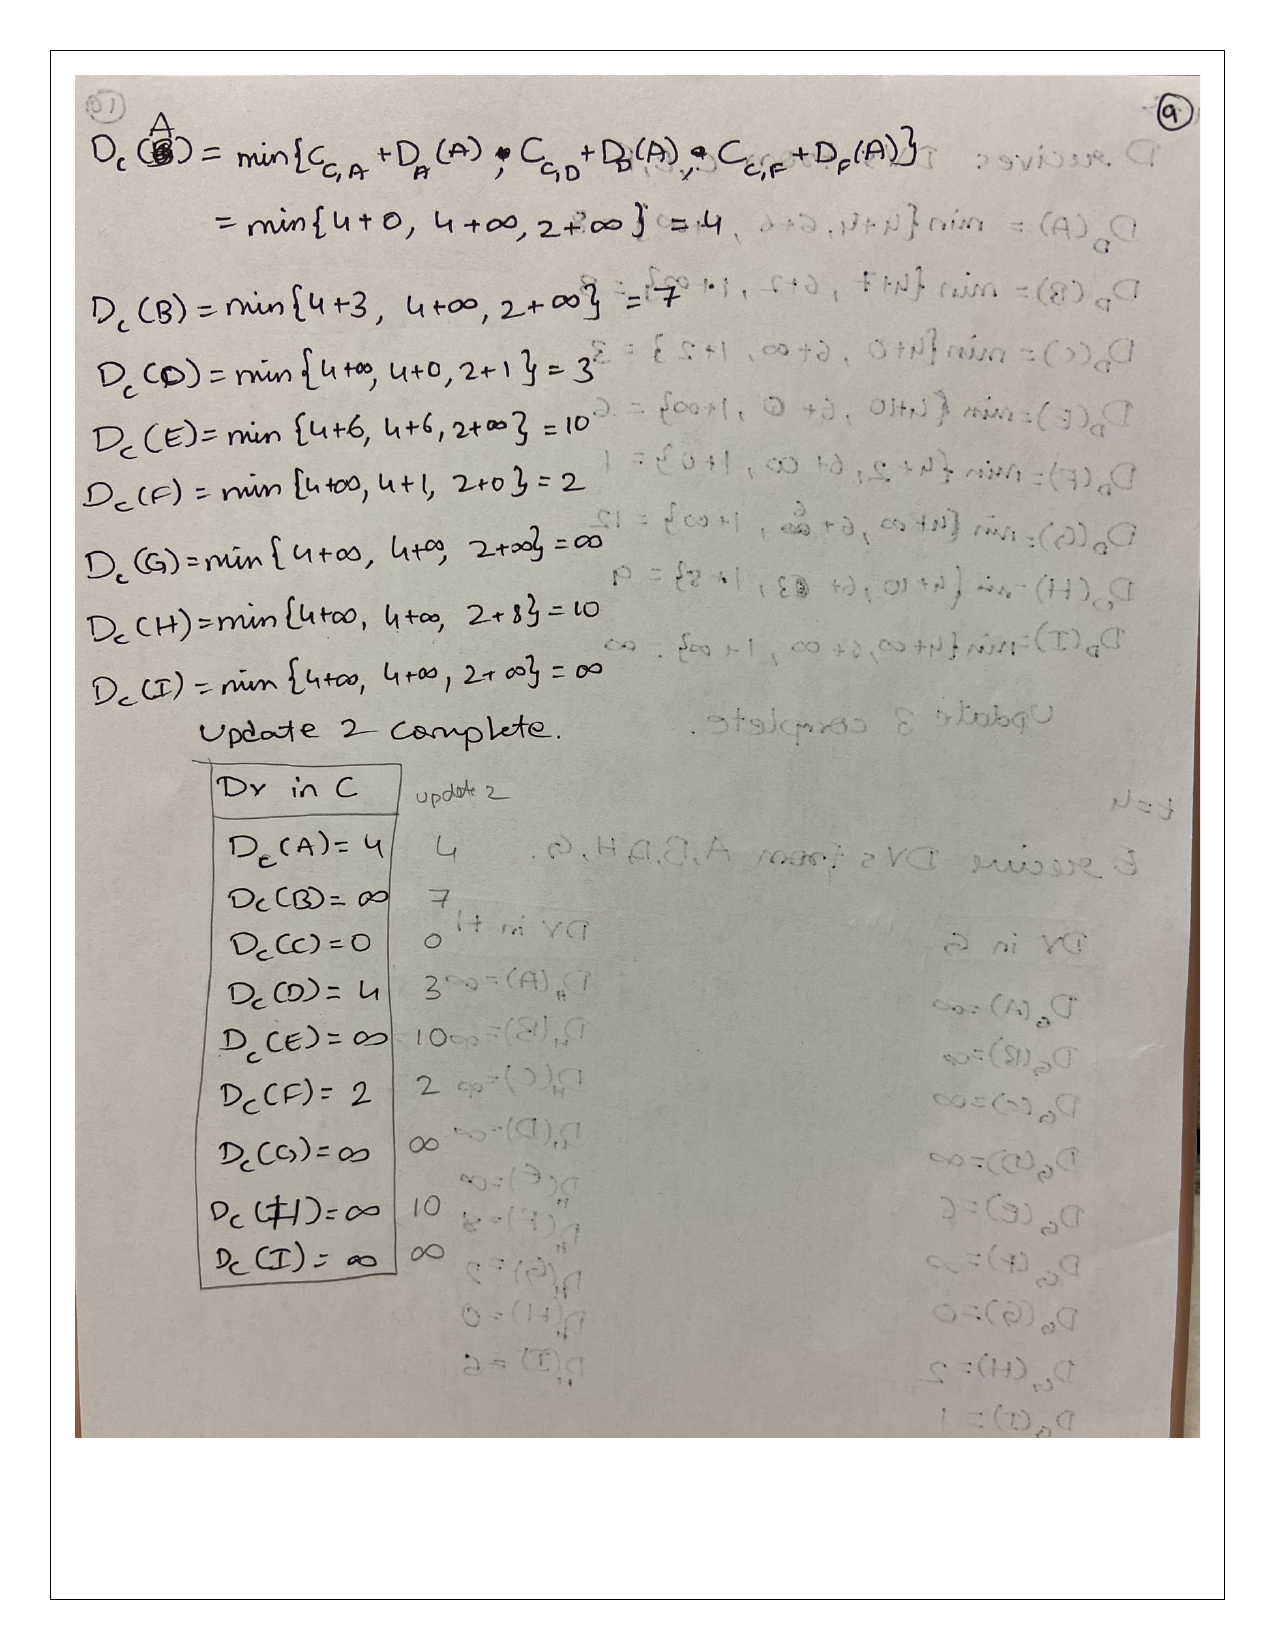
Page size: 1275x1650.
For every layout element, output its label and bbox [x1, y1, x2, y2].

picture [75, 75, 1200, 1438]
